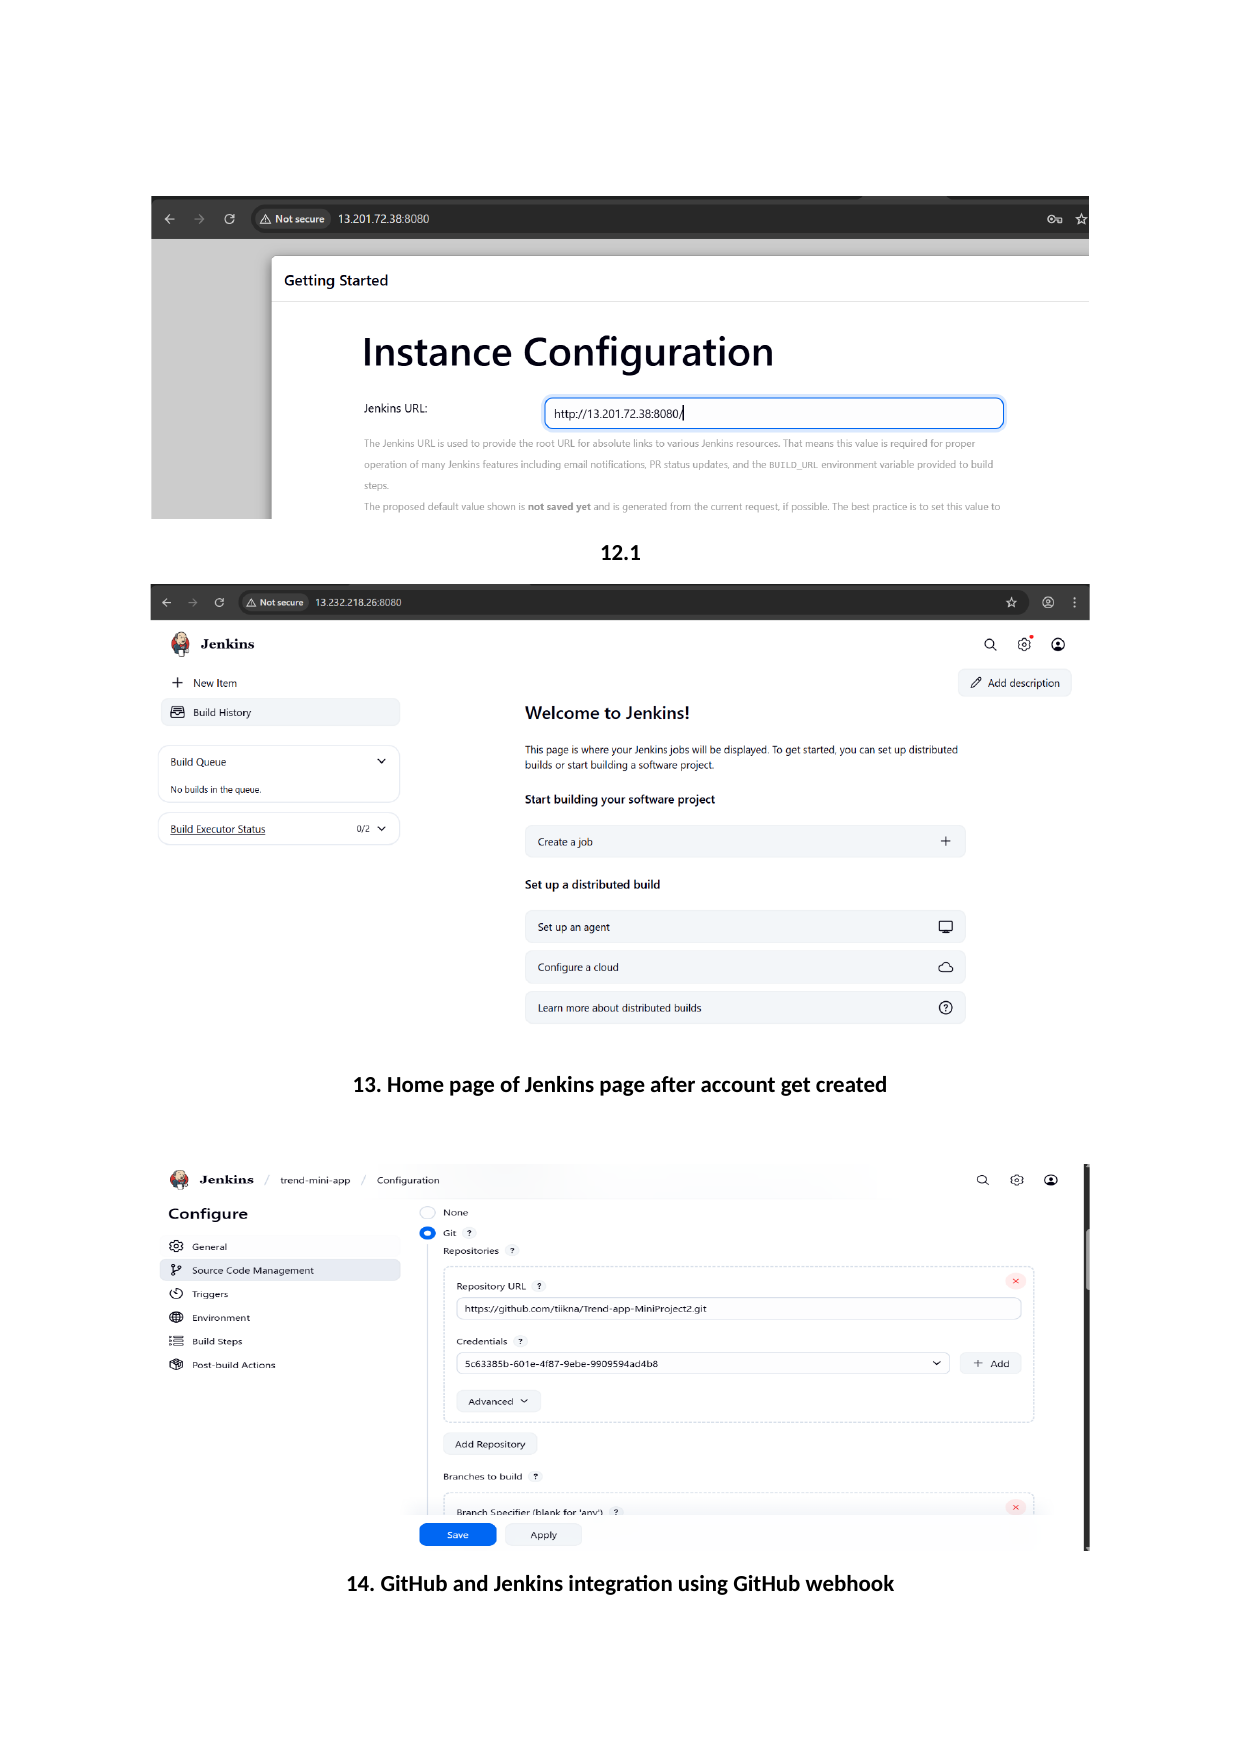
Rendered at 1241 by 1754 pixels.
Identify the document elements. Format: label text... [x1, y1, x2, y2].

picture [150, 584, 1090, 1052]
picture [151, 196, 1089, 519]
text 14. GitHub and Jenkins integration using GitHub webhook [150, 1569, 1090, 1597]
text 13. Home page of Jenkins page after account get created [150, 1071, 1090, 1098]
picture [150, 1164, 1090, 1551]
text 12.1 [150, 538, 1090, 566]
